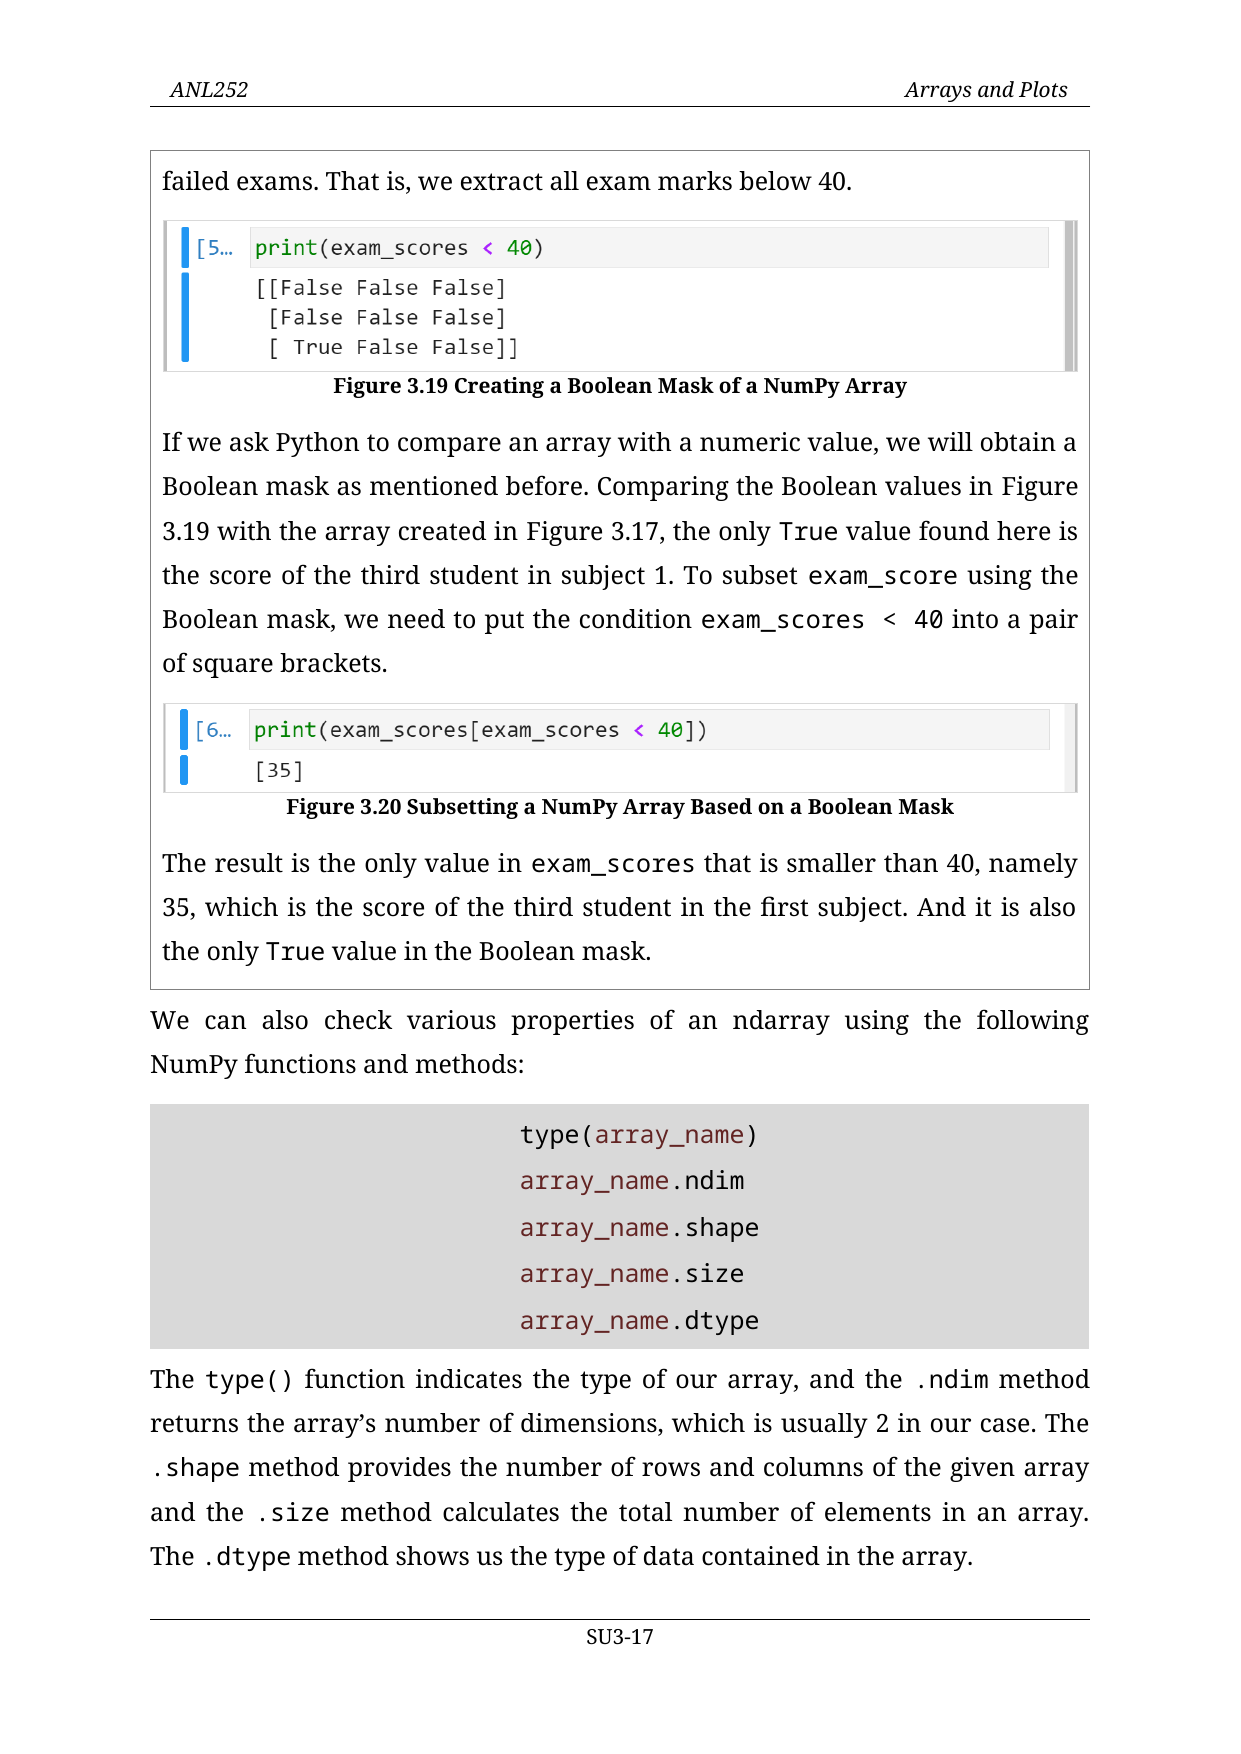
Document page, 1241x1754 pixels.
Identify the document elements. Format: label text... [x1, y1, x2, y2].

text The type() function indicates the type of our array, and the .ndim method returns the array’s number of dimensions, which is usually 2 in our case. The .shape method provides the number of rows and columns of the given array and the .size method calculates the total number of elements in an array. The .dtype method shows us the type of data contained in the array. [150, 1362, 1090, 1573]
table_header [151, 151, 1089, 989]
picture [164, 704, 1077, 792]
text We can also check various properties of an ndarray using the following NumPy functions and methods: [150, 1003, 1090, 1081]
table_header type(array_name) array_name.ndim array_name.shape array_name.size array_name.dtype [150, 1104, 1089, 1349]
picture [164, 221, 1077, 371]
